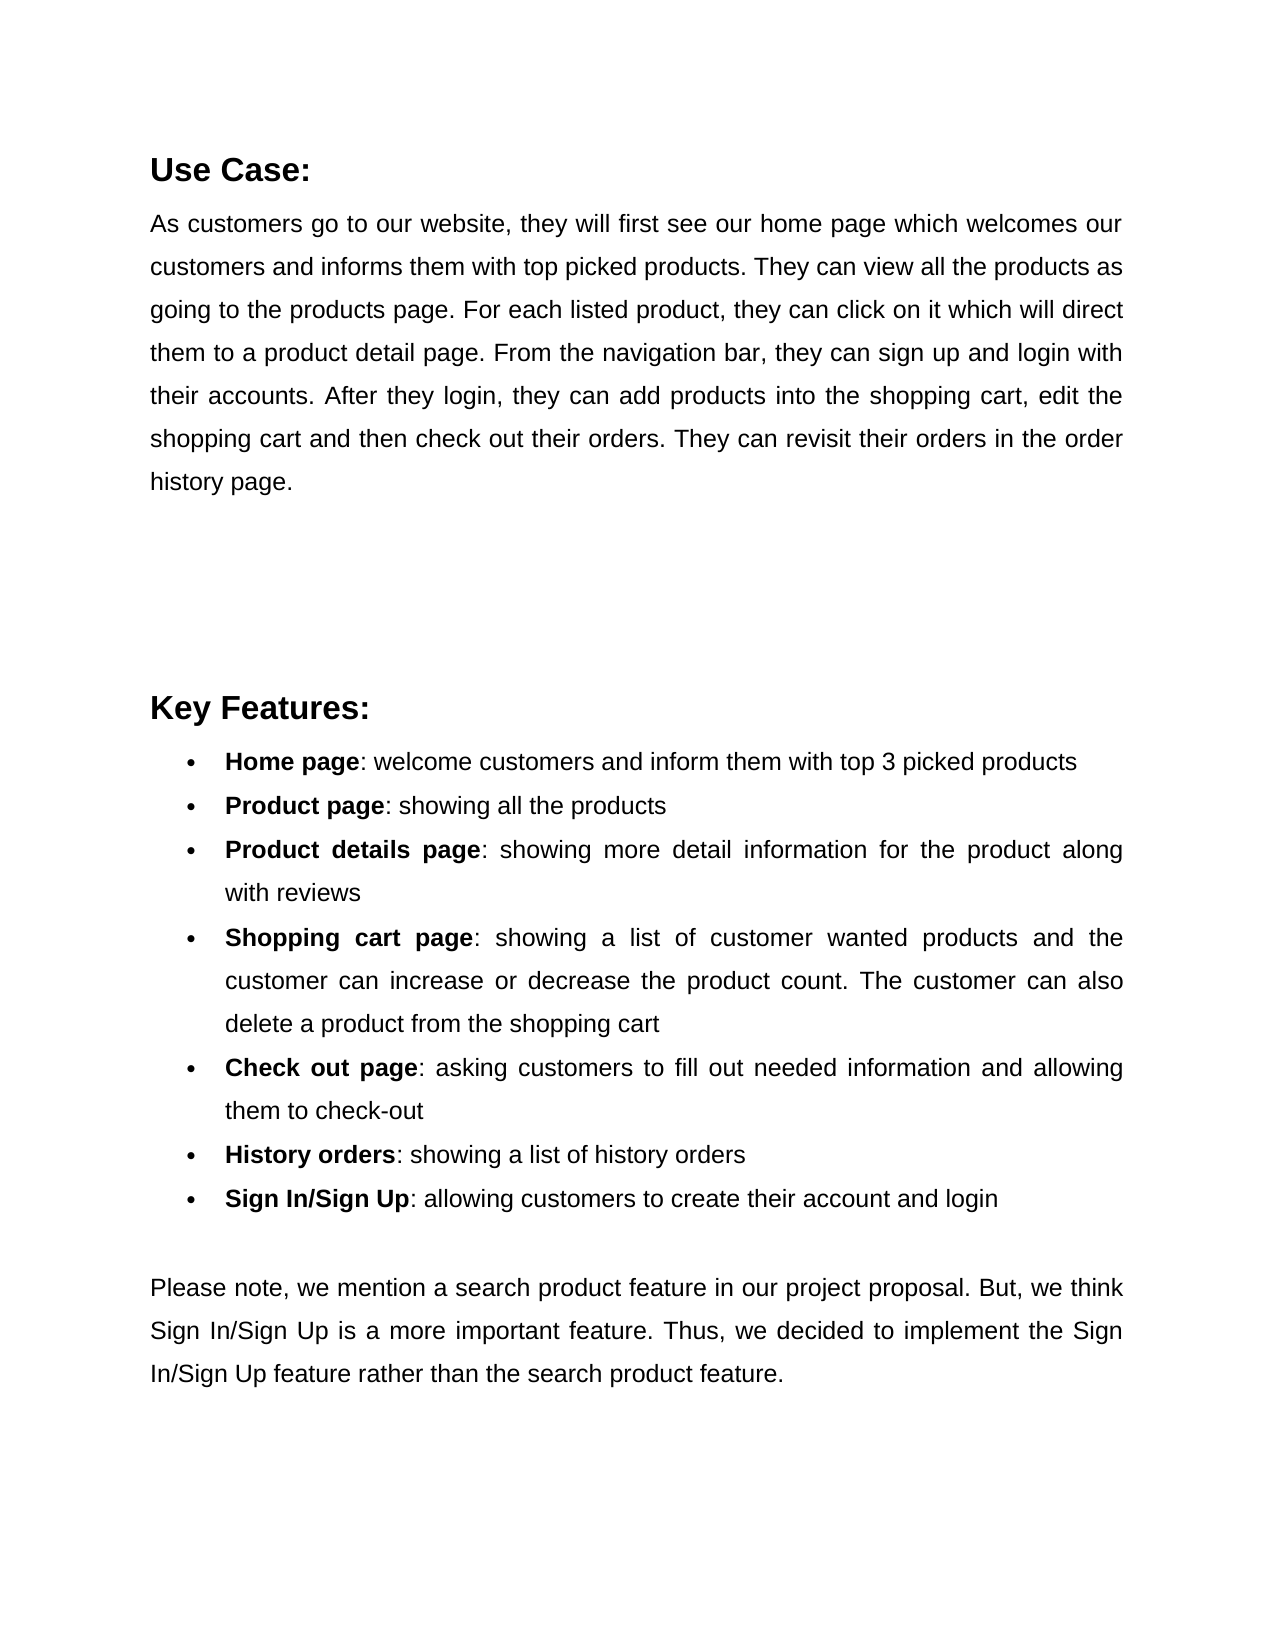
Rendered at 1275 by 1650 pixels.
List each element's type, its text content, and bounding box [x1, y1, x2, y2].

list Shopping cart page: showing a list of customer wanted products and the customer can increase or decrease the product count. The customer can also delete a product from the shopping cart [187, 922, 1125, 1037]
text Key Features: [150, 688, 1125, 727]
text Use Case: [150, 150, 1125, 188]
list Home page: welcome customers and inform them with top 3 picked products [187, 747, 1125, 776]
list Product details page: showing more detail information for the product along with reviews [187, 835, 1125, 907]
list Product page: showing all the products [187, 791, 1125, 820]
list History orders: showing a list of history orders [187, 1140, 1125, 1169]
text As customers go to our website, they will first see our home page which welcomes our customers and informs them with top picked products. They can view all the products as going to the products page. For each listed product, they can click on it which will direct them to a product detail page. From the navigation bar, they can sign up and login with their accounts. After they login, they can add products into the shopping cart, edit the shopping cart and then check out their orders. They can revisit their orders in the order history page. [150, 209, 1125, 496]
list Check out page: asking customers to fill out needed information and allowing them to check-out [187, 1053, 1125, 1125]
list Sign In/Sign Up: allowing customers to create their account and login [187, 1184, 1125, 1213]
text Please note, we mention a search product feature in our project proposal. But, we think Sign In/Sign Up is a more important feature. Thus, we decided to implement the Sign In/Sign Up feature rather than the search product feature. [150, 1273, 1125, 1388]
